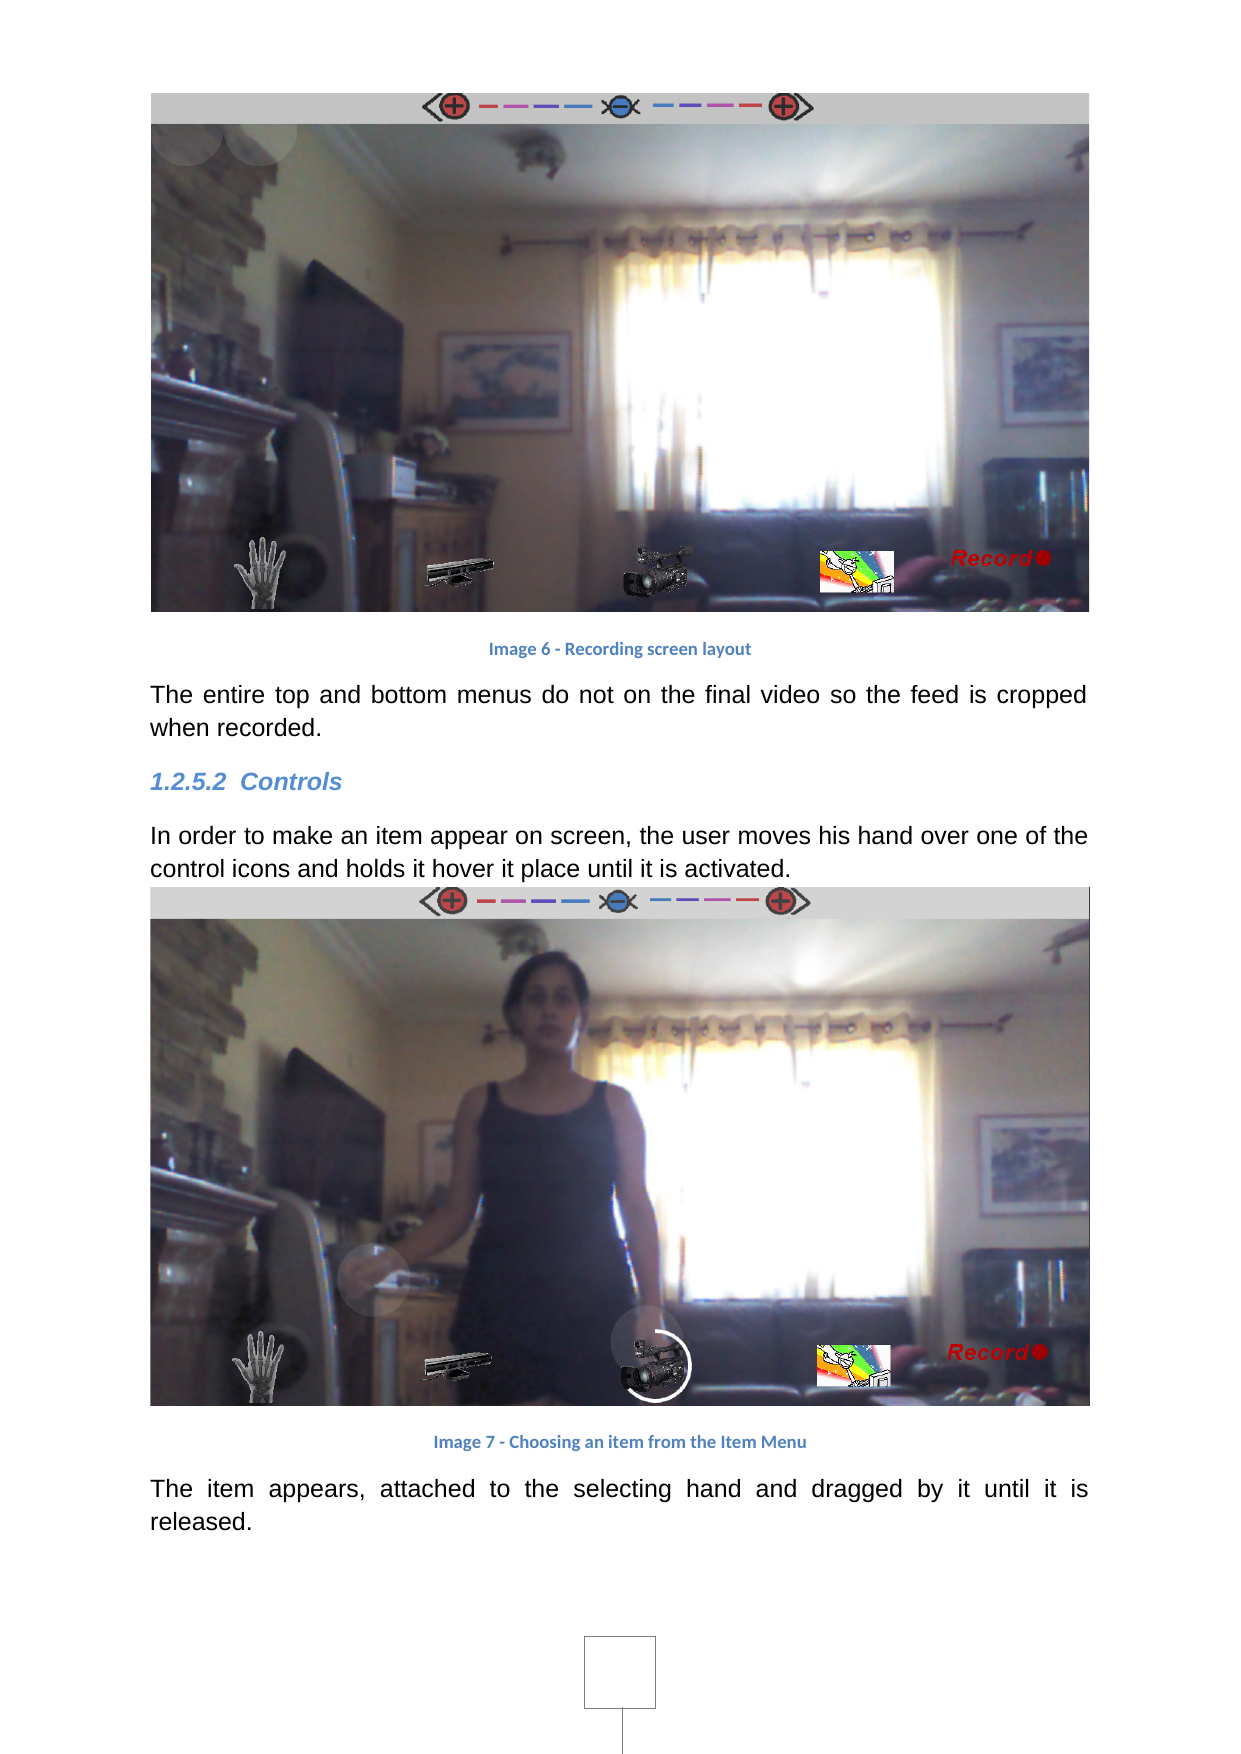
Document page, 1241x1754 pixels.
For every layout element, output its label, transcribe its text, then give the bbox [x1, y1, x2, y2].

text The item appears, attached to the selecting hand and dragged by it until it is released. [150, 1474, 1090, 1536]
subtitle In order to make an item appear on screen, the user moves his hand over one of the control icons and holds it hover it place until it is activated. [150, 821, 1090, 883]
subtitle The entire top and bottom menus do not on the final video so the feed is cropped when recorded. [150, 680, 1090, 742]
picture [151, 93, 1090, 612]
picture [150, 887, 1090, 1406]
subtitle Controls [150, 767, 1090, 796]
